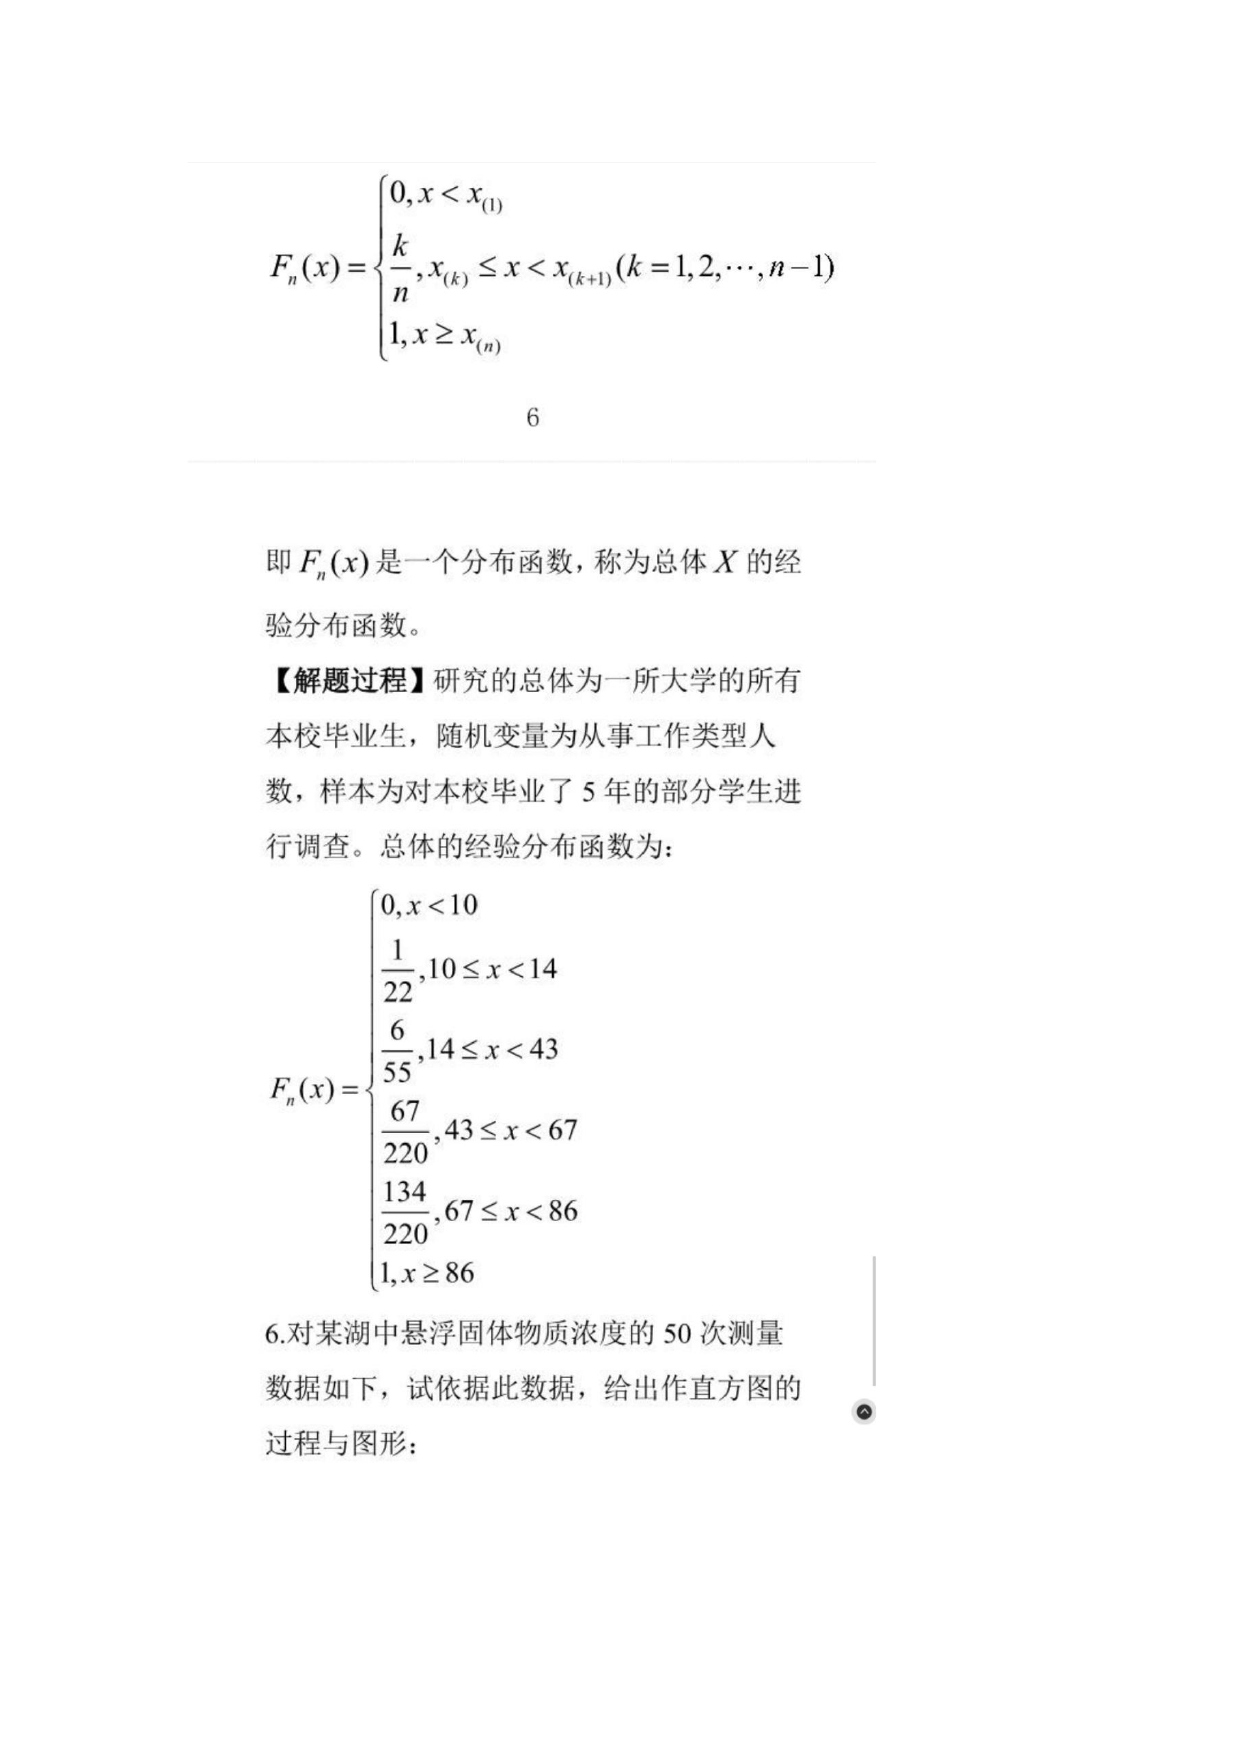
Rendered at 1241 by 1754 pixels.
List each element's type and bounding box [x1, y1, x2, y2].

picture [187, 162, 877, 1476]
